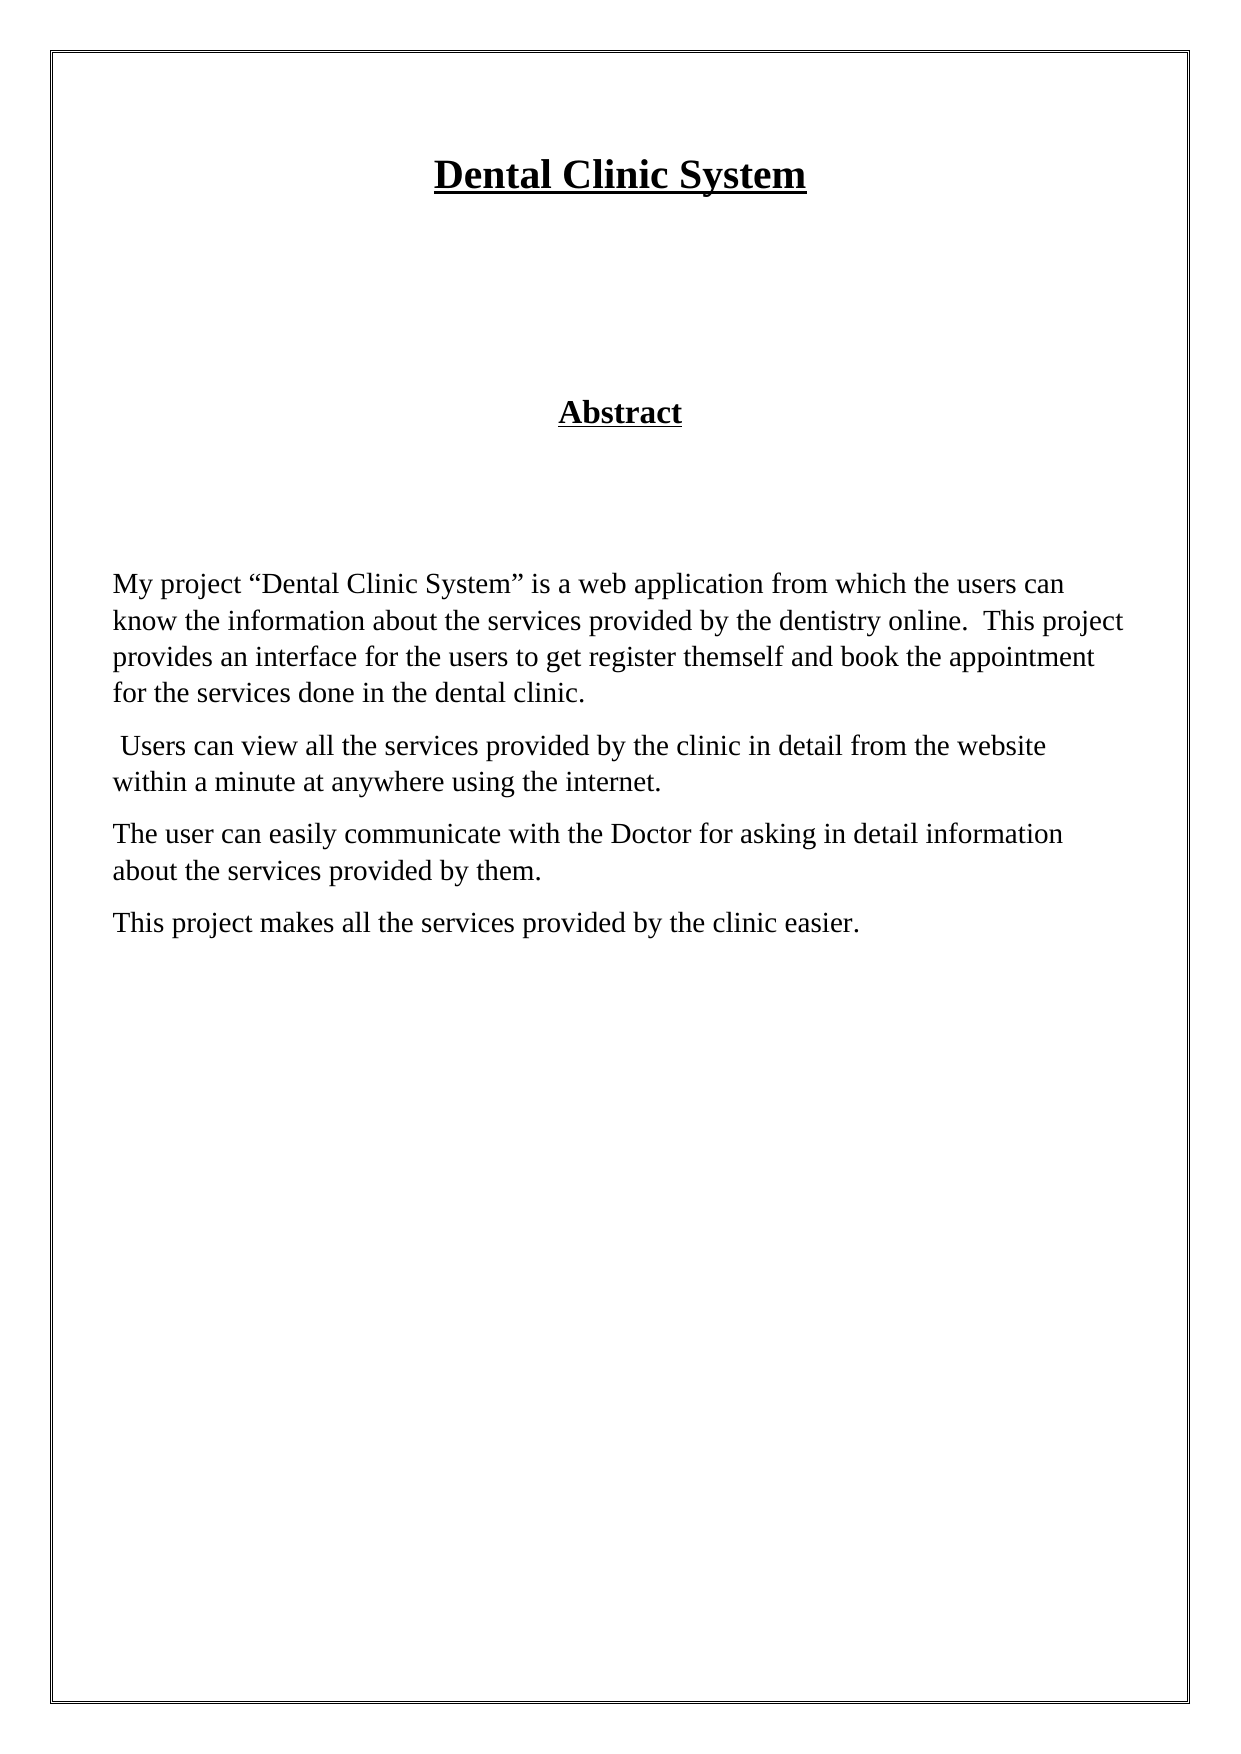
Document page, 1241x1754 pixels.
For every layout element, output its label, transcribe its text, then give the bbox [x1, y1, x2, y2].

text My project “Dental Clinic System” is a web application from which the users can know the information about the services provided by the dentistry online. This project provides an interface for the users to get register themself and book the appointment for the services done in the dental clinic. [112, 566, 1128, 708]
text Users can view all the services provided by the clinic in detail from the website within a minute at anywhere using the internet. [112, 728, 1128, 797]
text This project makes all the services provided by the clinic easier. [112, 906, 1128, 939]
text Dental Clinic System [112, 150, 1128, 198]
text Abstract [112, 392, 1128, 431]
text The user can easily communicate with the Doctor for asking in detail information about the services provided by them. [112, 817, 1128, 886]
